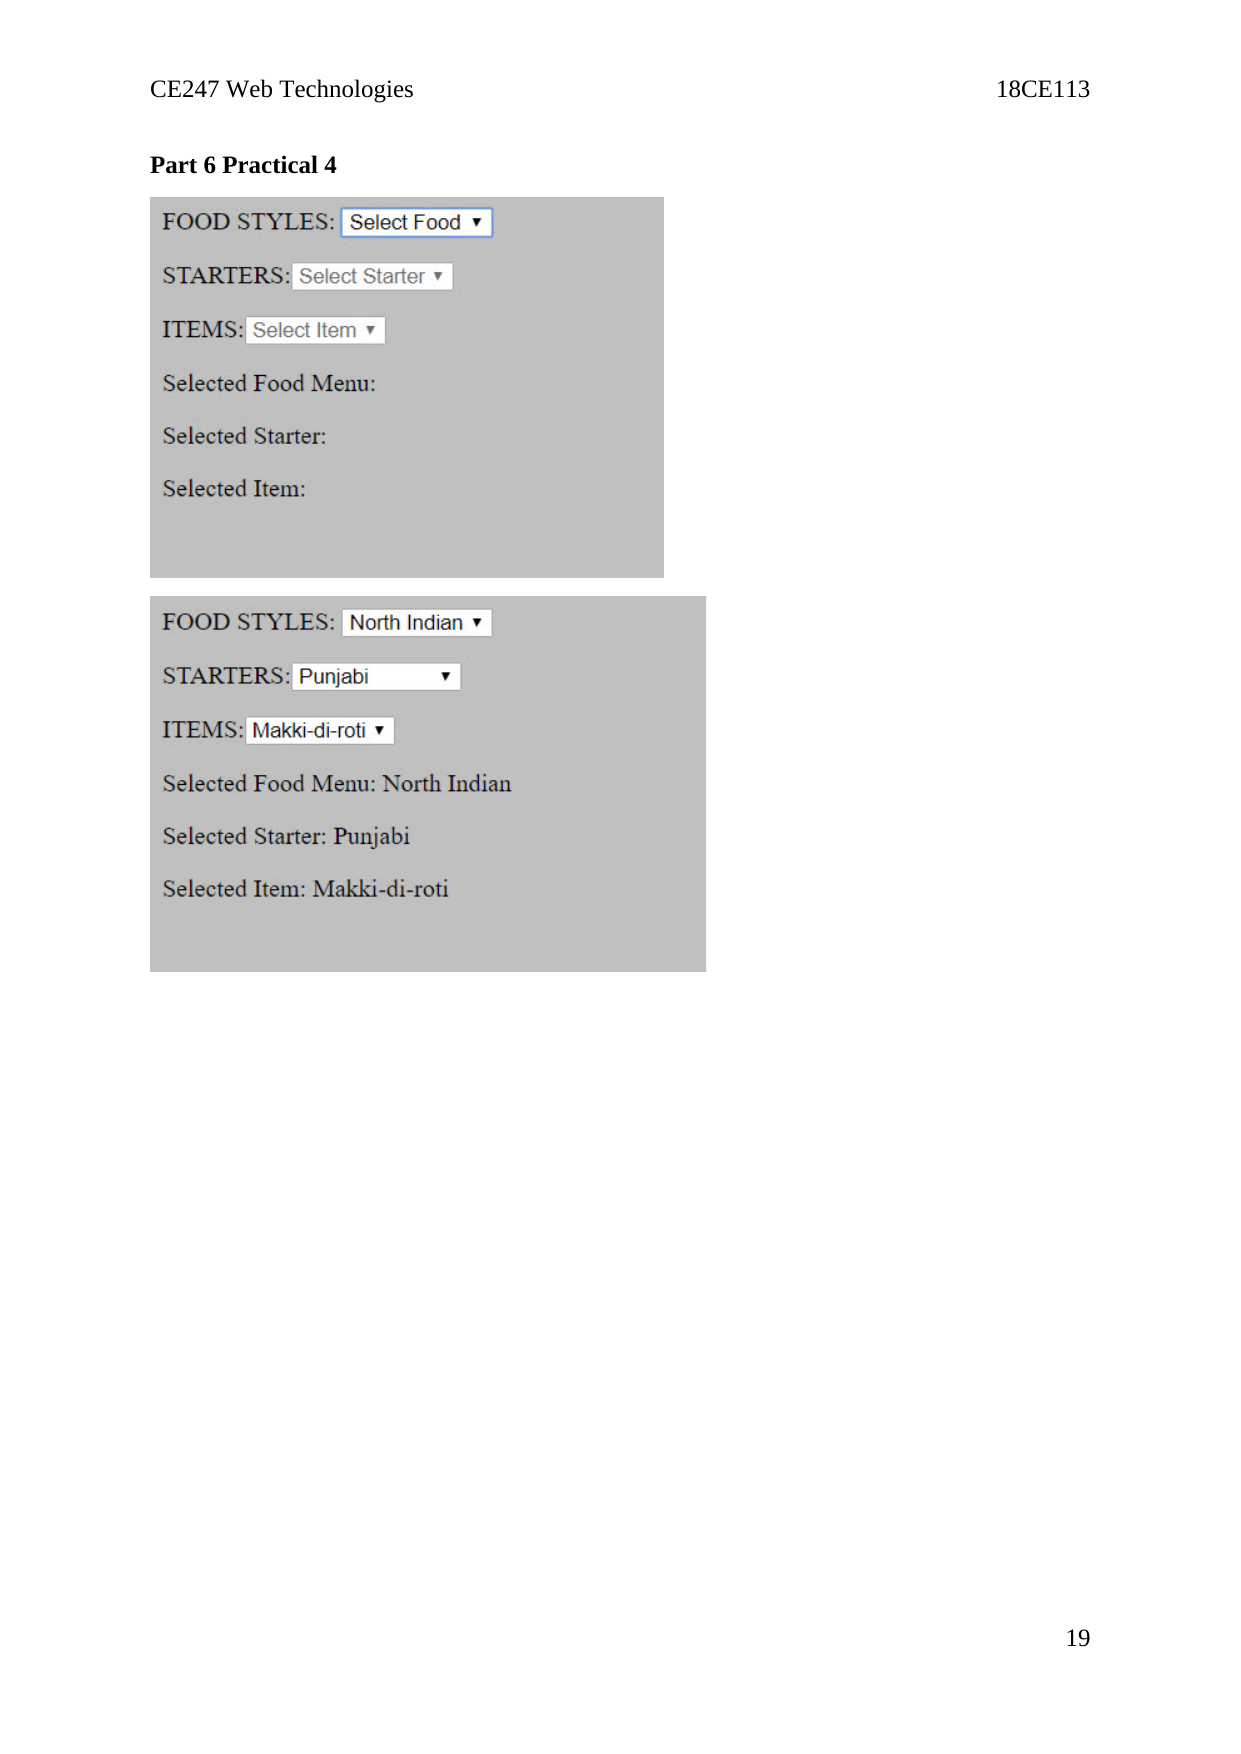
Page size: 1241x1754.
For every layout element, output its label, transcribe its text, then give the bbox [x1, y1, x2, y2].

text Part 6 Practical 4 [150, 150, 1090, 179]
picture [150, 596, 707, 972]
picture [150, 197, 664, 578]
